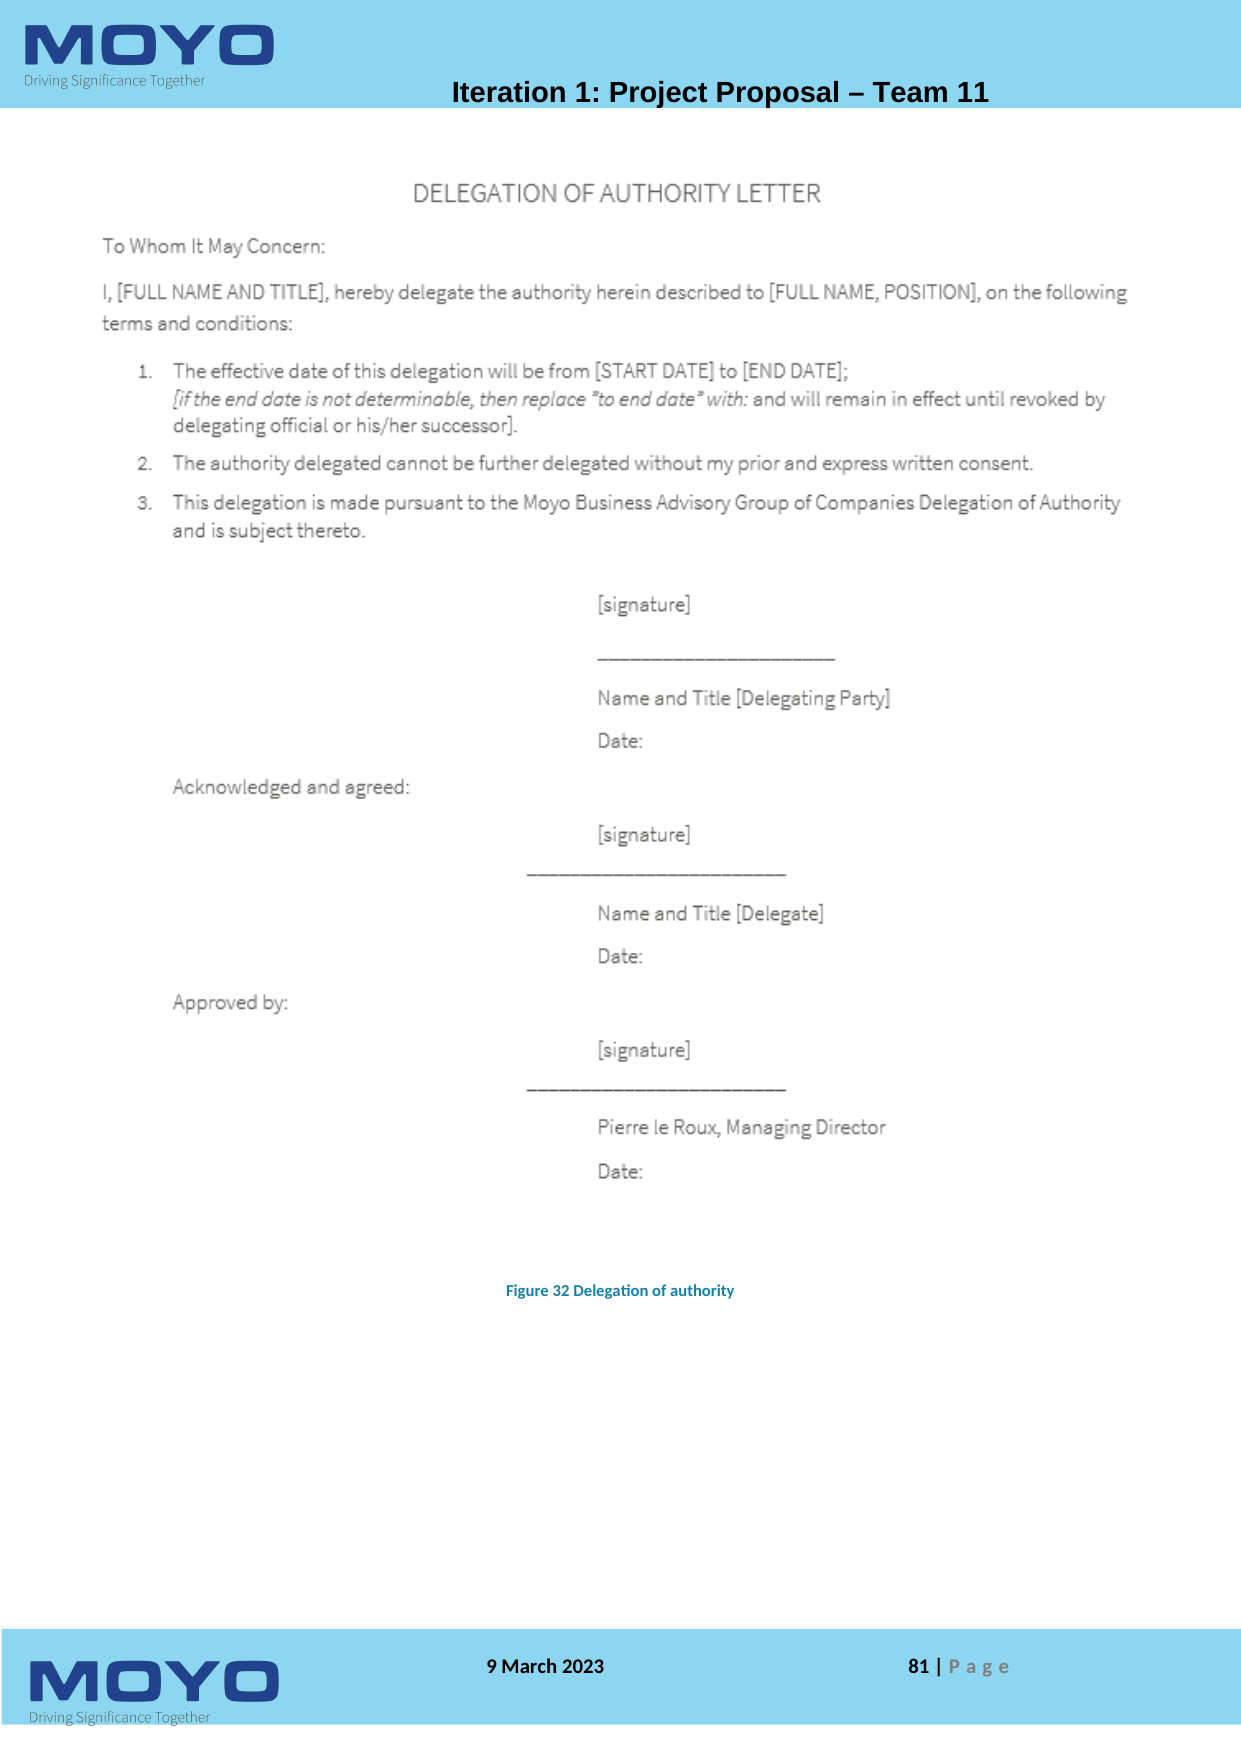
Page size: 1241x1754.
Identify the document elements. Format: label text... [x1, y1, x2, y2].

picture [83, 158, 1157, 1256]
picture [26, 1655, 282, 1729]
picture [21, 19, 277, 92]
